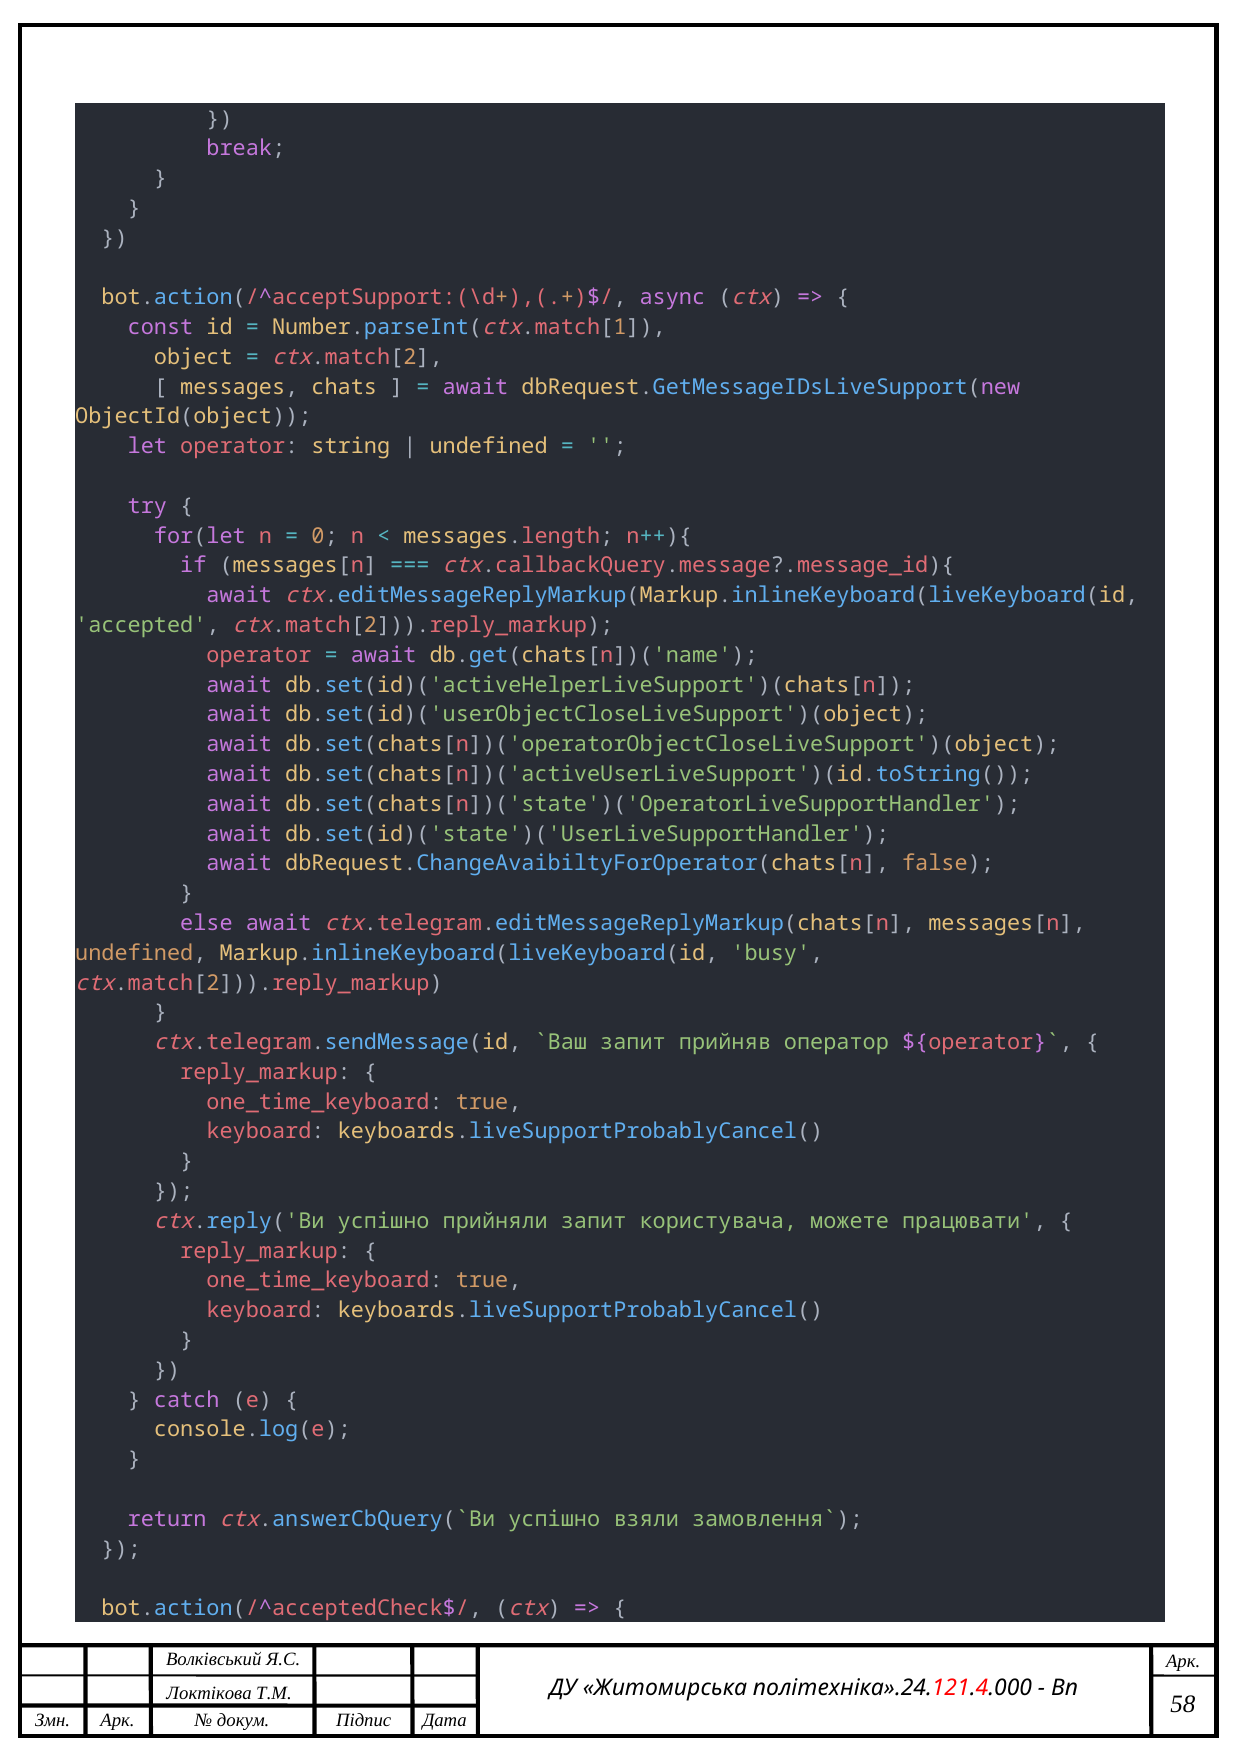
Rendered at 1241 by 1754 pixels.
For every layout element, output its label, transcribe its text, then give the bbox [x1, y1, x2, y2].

text console.log(e); [75, 1413, 1165, 1443]
text else await ctx.telegram.editMessageReplyMarkup(chats[n], messages[n], undefined, Markup.inlineKeyboard(liveKeyboard(id, 'busy', ctx.match[2])).reply_markup) [75, 907, 1165, 996]
text break; [75, 132, 1165, 162]
text }); [75, 1533, 1165, 1562]
text one_time_keyboard: true, [75, 1264, 1165, 1294]
text await db.set(chats[n])('operatorObjectCloseLiveSupport')(object); [75, 728, 1165, 758]
text bot.action(/^acceptedCheck$/, (ctx) => { [75, 1592, 1165, 1622]
text try { [75, 490, 1165, 520]
text object = ctx.match[2], [75, 341, 1165, 371]
text let operator: string | undefined = ''; [75, 430, 1165, 460]
text for(let n = 0; n < messages.length; n++){ [75, 520, 1165, 549]
text reply_markup: { [75, 1235, 1165, 1264]
text await db.set(chats[n])('state')('OperatorLiveSupportHandler'); [75, 788, 1165, 818]
text if (messages[n] === ctx.callbackQuery.message?.message_id){ [75, 549, 1165, 579]
text }); [75, 1175, 1165, 1205]
text one_time_keyboard: true, [75, 1086, 1165, 1116]
text } [75, 1145, 1165, 1175]
text keyboard: keyboards.liveSupportProbablyCancel() [75, 1294, 1165, 1324]
text bot.action(/^acceptSupport:(\d+),(.+)$/, async (ctx) => { [75, 281, 1165, 311]
text } [75, 1324, 1165, 1354]
text await db.set(id)('activeHelperLiveSupport')(chats[n]); [75, 669, 1165, 698]
text [ messages, chats ] = await dbRequest.GetMessageIDsLiveSupport(new ObjectId(object)); [75, 371, 1165, 430]
text return ctx.answerCbQuery(`Ви успішно взяли замовлення`); [75, 1503, 1165, 1533]
text await db.set(id)('userObjectCloseLiveSupport')(object); [75, 698, 1165, 728]
text ctx.reply('Ви успішно прийняли запит користувача, можете працювати', { [75, 1205, 1165, 1235]
text }) [75, 222, 1165, 252]
text reply_markup: { [75, 1056, 1165, 1086]
text } [75, 1443, 1165, 1473]
text keyboard: keyboards.liveSupportProbablyCancel() [75, 1116, 1165, 1145]
text } [75, 192, 1165, 222]
text await ctx.editMessageReplyMarkup(Markup.inlineKeyboard(liveKeyboard(id, 'accepted', ctx.match[2])).reply_markup); [75, 579, 1165, 639]
text }) [75, 103, 1165, 132]
text } catch (e) { [75, 1384, 1165, 1413]
text } [75, 162, 1165, 192]
text operator = await db.get(chats[n])('name'); [75, 639, 1165, 669]
text await db.set(id)('state')('UserLiveSupportHandler'); [75, 818, 1165, 847]
text }) [75, 1354, 1165, 1384]
text await dbRequest.ChangeAvaibiltyForOperator(chats[n], false); [75, 847, 1165, 877]
text ctx.telegram.sendMessage(id, `Ваш запит прийняв оператор ${operator}`, { [75, 1026, 1165, 1056]
text const id = Number.parseInt(ctx.match[1]), [75, 311, 1165, 341]
text } [75, 877, 1165, 907]
text await db.set(chats[n])('activeUserLiveSupport')(id.toString()); [75, 758, 1165, 788]
text } [75, 996, 1165, 1026]
